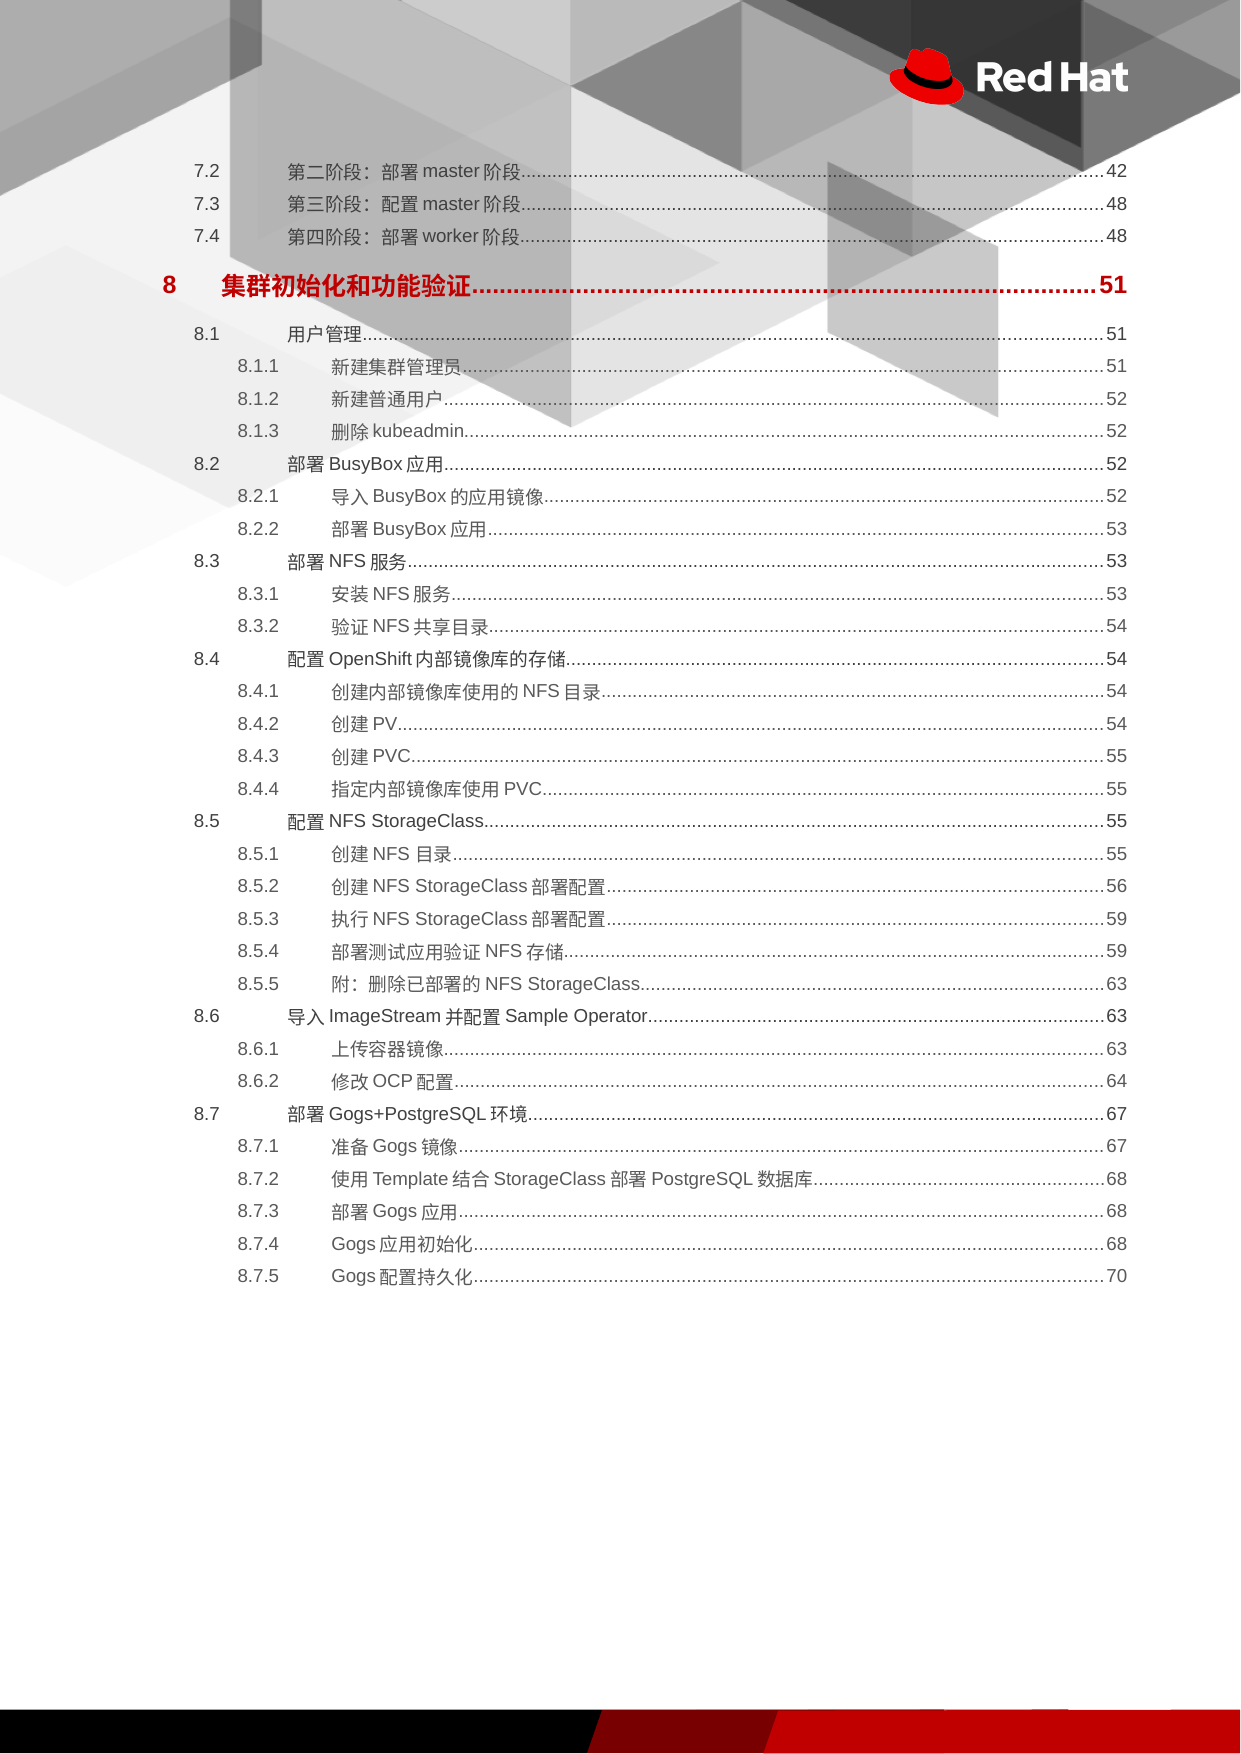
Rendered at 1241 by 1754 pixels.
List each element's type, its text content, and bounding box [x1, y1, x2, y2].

text 8.5.3 执行NFS StorageClass部署配置 59 [200, 902, 1128, 935]
text 8.3.2 验证NFS共享目录 54 [200, 610, 1128, 642]
text 8.3 部署NFS服务 53 [156, 545, 1128, 577]
text 8.4.4 指定内部镜像库使用PVC 55 [200, 772, 1128, 805]
picture [889, 48, 1128, 105]
text 8.7.5 Gogs配置持久化 70 [200, 1260, 1128, 1292]
text 8.4 配置OpenShift内部镜像库的存储 54 [156, 642, 1128, 675]
text 8.6 导入ImageStream并配置Sample Operator 63 [156, 1000, 1128, 1032]
text 8.7 部署Gogs+PostgreSQL环境 67 [156, 1097, 1128, 1130]
text 8.6.1 上传容器镜像 63 [200, 1032, 1128, 1065]
text 8 集群初始化和功能验证 51 [112, 252, 1128, 317]
text 8.7.4 Gogs应用初始化 68 [200, 1227, 1128, 1260]
text 8.7.3 部署Gogs应用 68 [200, 1195, 1128, 1227]
text 8.7.2 使用Template结合StorageClass部署PostgreSQL数据库 68 [200, 1162, 1128, 1195]
text 8.4.2 创建PV 54 [200, 707, 1128, 740]
text 8.1.1 新建集群管理员 51 [200, 350, 1128, 382]
text 8.4.3 创建PVC 55 [200, 740, 1128, 772]
text 7.3 第三阶段：配置master阶段 48 [156, 187, 1128, 220]
text 8.3.1 安装NFS服务 53 [200, 577, 1128, 610]
text 8.5.4 部署测试应用验证NFS存储 59 [200, 935, 1128, 967]
text 7.4 第四阶段：部署worker阶段 48 [156, 220, 1128, 252]
text 8.2.1 导入BusyBox的应用镜像 52 [200, 480, 1128, 512]
text 8.5 配置NFS StorageClass 55 [156, 805, 1128, 837]
text 8.5.1 创建NFS 目录 55 [200, 837, 1128, 870]
text 8.6.2 修改OCP配置 64 [200, 1065, 1128, 1097]
text 8.1.2 新建普通用户 52 [200, 382, 1128, 415]
text 7.2 第二阶段：部署master阶段 42 [156, 155, 1128, 187]
text 8.2 部署BusyBox应用 52 [156, 447, 1128, 480]
text 8.1 用户管理 51 [156, 317, 1128, 350]
text 8.5.5 附：删除已部署的NFS StorageClass 63 [200, 967, 1128, 1000]
text 8.5.2 创建NFS StorageClass部署配置 56 [200, 870, 1128, 902]
text 8.7.1 准备Gogs镜像 67 [200, 1130, 1128, 1162]
text 8.1.3 删除kubeadmin 52 [200, 415, 1128, 447]
text 8.4.1 创建内部镜像库使用的NFS目录 54 [200, 675, 1128, 707]
text 8.2.2 部署BusyBox应用 53 [200, 512, 1128, 545]
